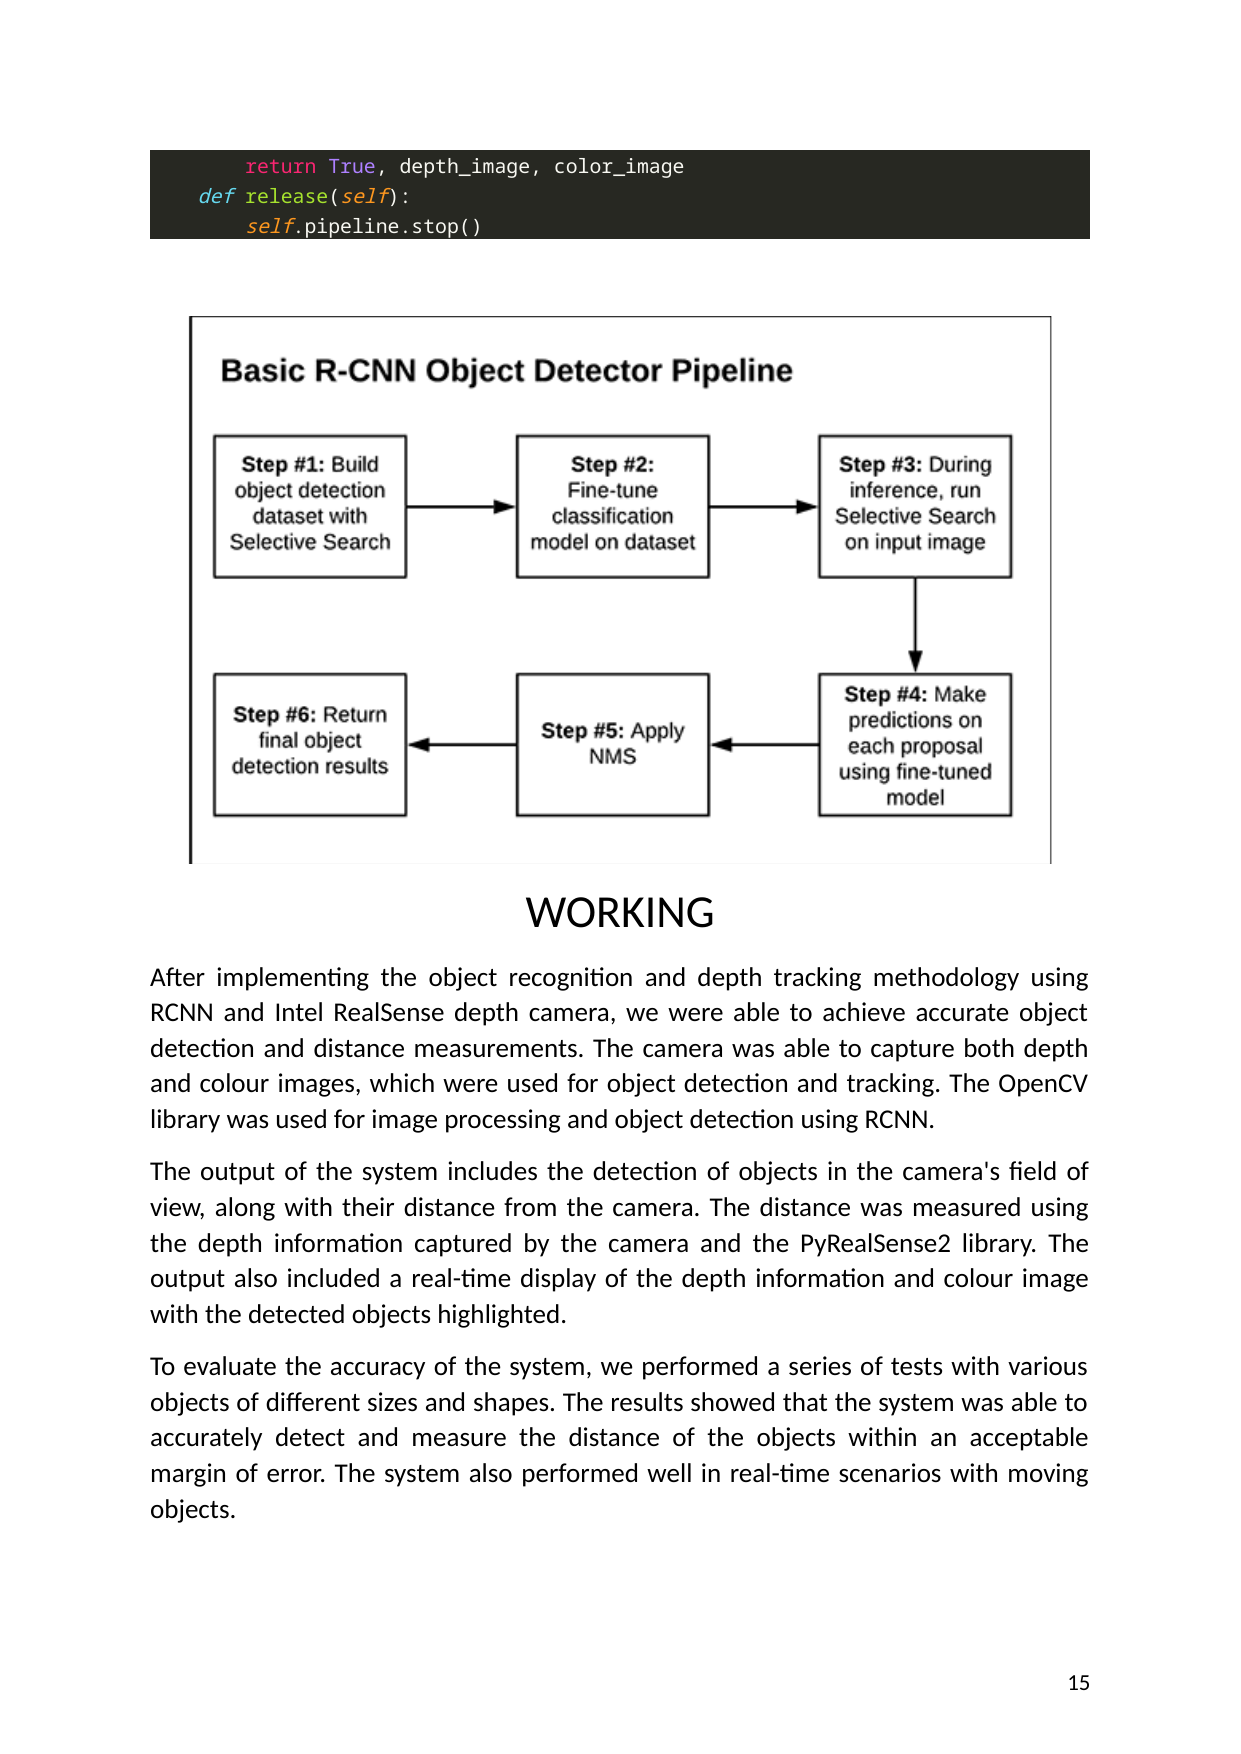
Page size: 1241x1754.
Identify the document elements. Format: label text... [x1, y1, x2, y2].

text To evaluate the accuracy of the system, we performed a series of tests with various objects of different sizes and shapes. The results showed that the system was able to accurately detect and measure the distance of the objects within an acceptable margin of error. The system also performed well in real-time scenarios with moving objects. [150, 1349, 1090, 1525]
text The output of the system includes the detection of objects in the camera's field of view, along with their distance from the camera. The distance was measured using the depth information captured by the camera and the PyRealSense2 library. The output also included a real-time display of the depth information and colour image with the detected objects highlighted. [150, 1154, 1090, 1330]
text After implementing the object recognition and depth tracking methodology using RCNN and Intel RealSense depth camera, we were able to achieve accurate object detection and distance measurements. The camera was able to capture both depth and colour images, which were used for object detection and tracking. The OpenCV library was used for image processing and object detection using RCNN. [150, 960, 1090, 1135]
text WORKING [150, 883, 1090, 939]
picture [188, 316, 1052, 864]
text self.pipeline.stop() [150, 209, 1090, 239]
text def release(self): [150, 180, 1090, 209]
text return True, depth_image, color_image [150, 150, 1090, 180]
